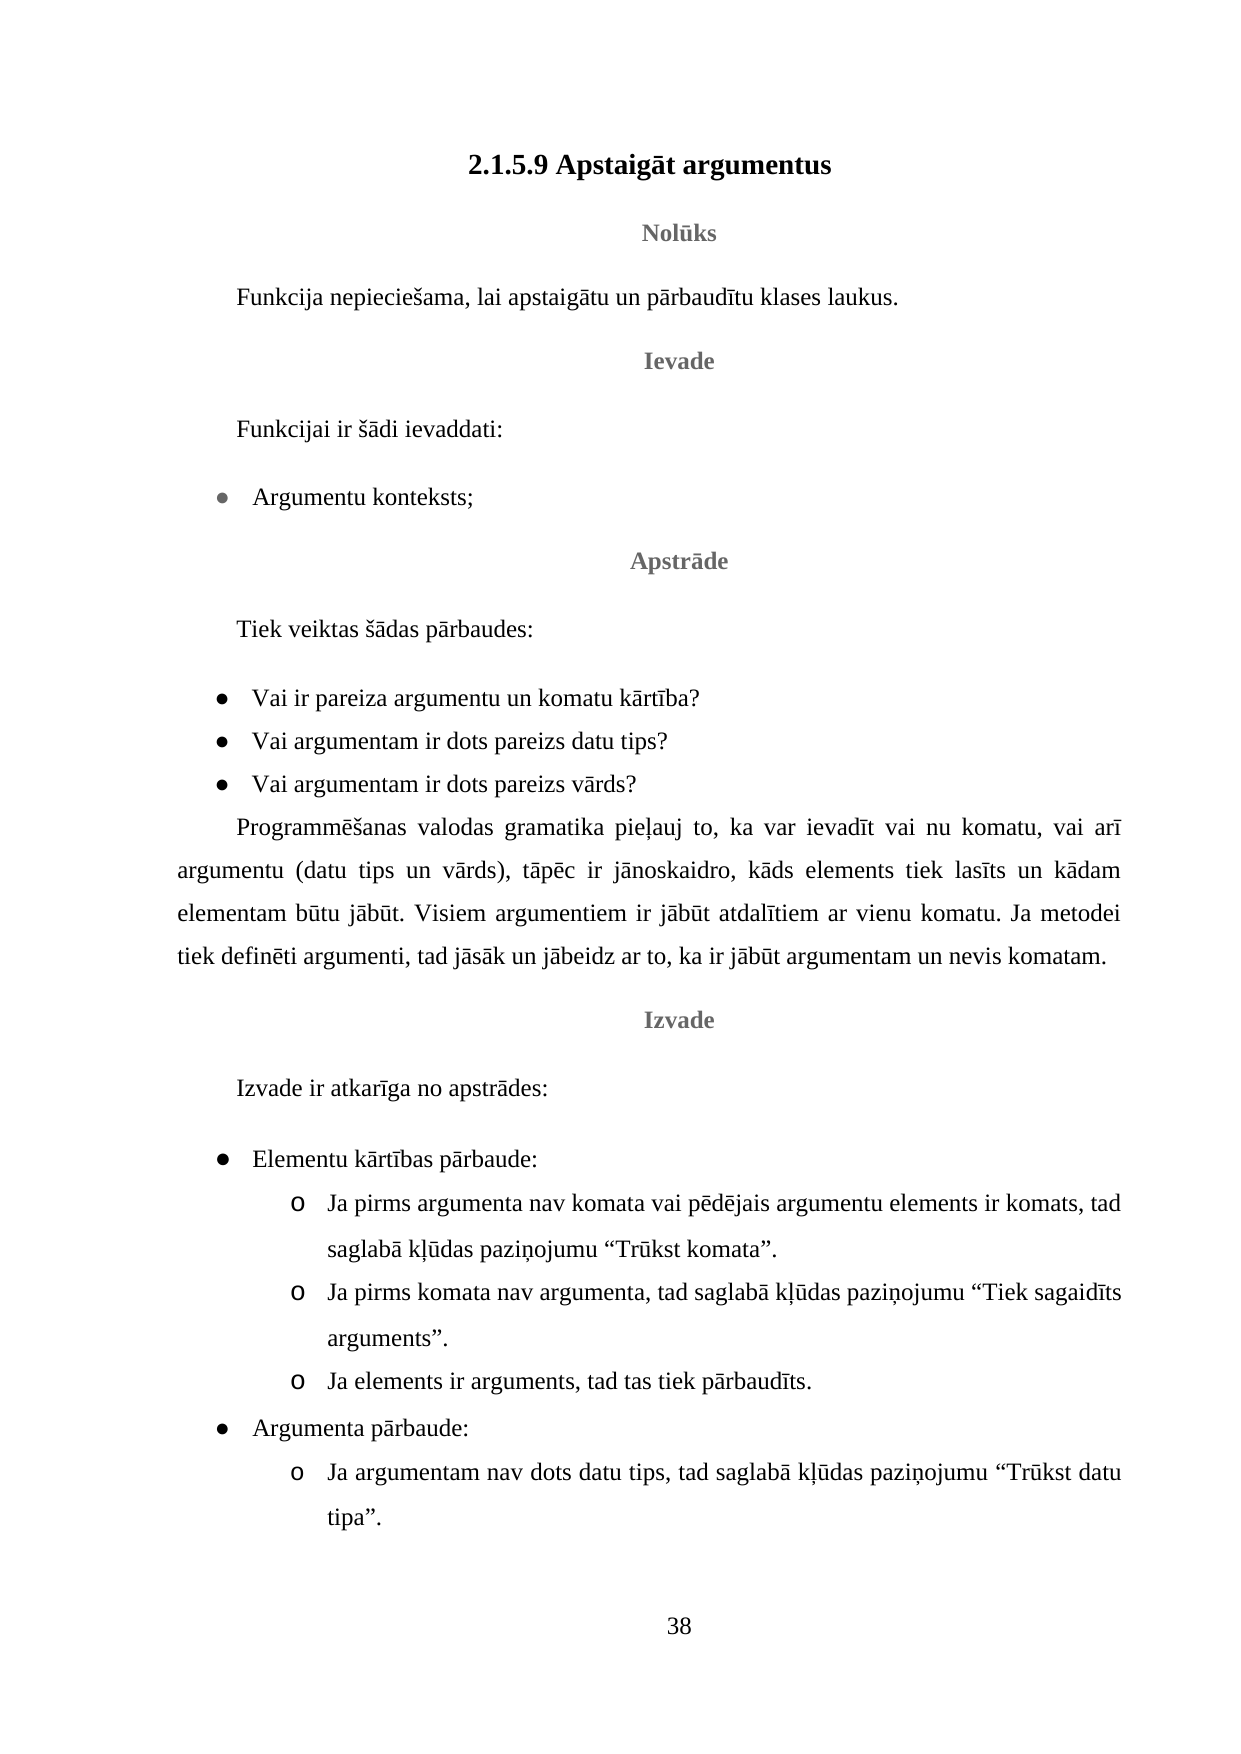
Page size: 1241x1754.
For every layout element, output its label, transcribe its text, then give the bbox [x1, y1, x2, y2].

text Tiek veiktas šādas pārbaudes: [177, 614, 1122, 643]
subtitle 2.1.5.9 Apstaigāt argumentus [177, 147, 1122, 181]
list Vai ir pareiza argumentu un komatu kārtība? [214, 683, 1122, 711]
list Ja pirms argumenta nav komata vai pēdējais argumentu elements ir komats, tad saglabā kļūdas paziņojumu “Trūkst komata”. [289, 1188, 1122, 1263]
text Funkcijai ir šādi ievaddati: [177, 414, 1122, 443]
text Izvade ir atkarīga no apstrādes: [177, 1073, 1122, 1102]
list Argumenta pārbaude: [214, 1413, 1122, 1442]
list Ja argumentam nav dots datu tips, tad saglabā kļūdas paziņojumu “Trūkst datu tipa”. [289, 1457, 1122, 1531]
text Nolūks [177, 218, 1122, 247]
text Ievade [177, 346, 1122, 375]
list Argumentu konteksts; [214, 482, 1122, 511]
list Elementu kārtības pārbaude: [214, 1142, 1122, 1173]
text Programmēšanas valodas gramatika pieļauj to, ka var ievadīt vai nu komatu, vai arī argumentu (datu tips un vārds), tāpēc ir jānoskaidro, kāds elements tiek lasīts un kādam elementam būtu jābūt. Visiem argumentiem ir jābūt atdalītiem ar vienu komatu. Ja metodei tiek definēti argumenti, tad jāsāk un jābeidz ar to, ka ir jābūt argumentam un nevis komatam. [177, 812, 1122, 970]
list Ja elements ir arguments, tad tas tiek pārbaudīts. [289, 1366, 1122, 1398]
text Izvade [177, 1005, 1122, 1034]
list Ja pirms komata nav argumenta, tad saglabā kļūdas paziņojumu “Tiek sagaidīts arguments”. [289, 1277, 1122, 1352]
list Vai argumentam ir dots pareizs datu tips? [214, 726, 1122, 754]
text Funkcija nepieciešama, lai apstaigātu un pārbaudītu klases laukus. [177, 282, 1122, 311]
text Apstrāde [177, 546, 1122, 575]
list Vai argumentam ir dots pareizs vārds? [214, 769, 1122, 798]
